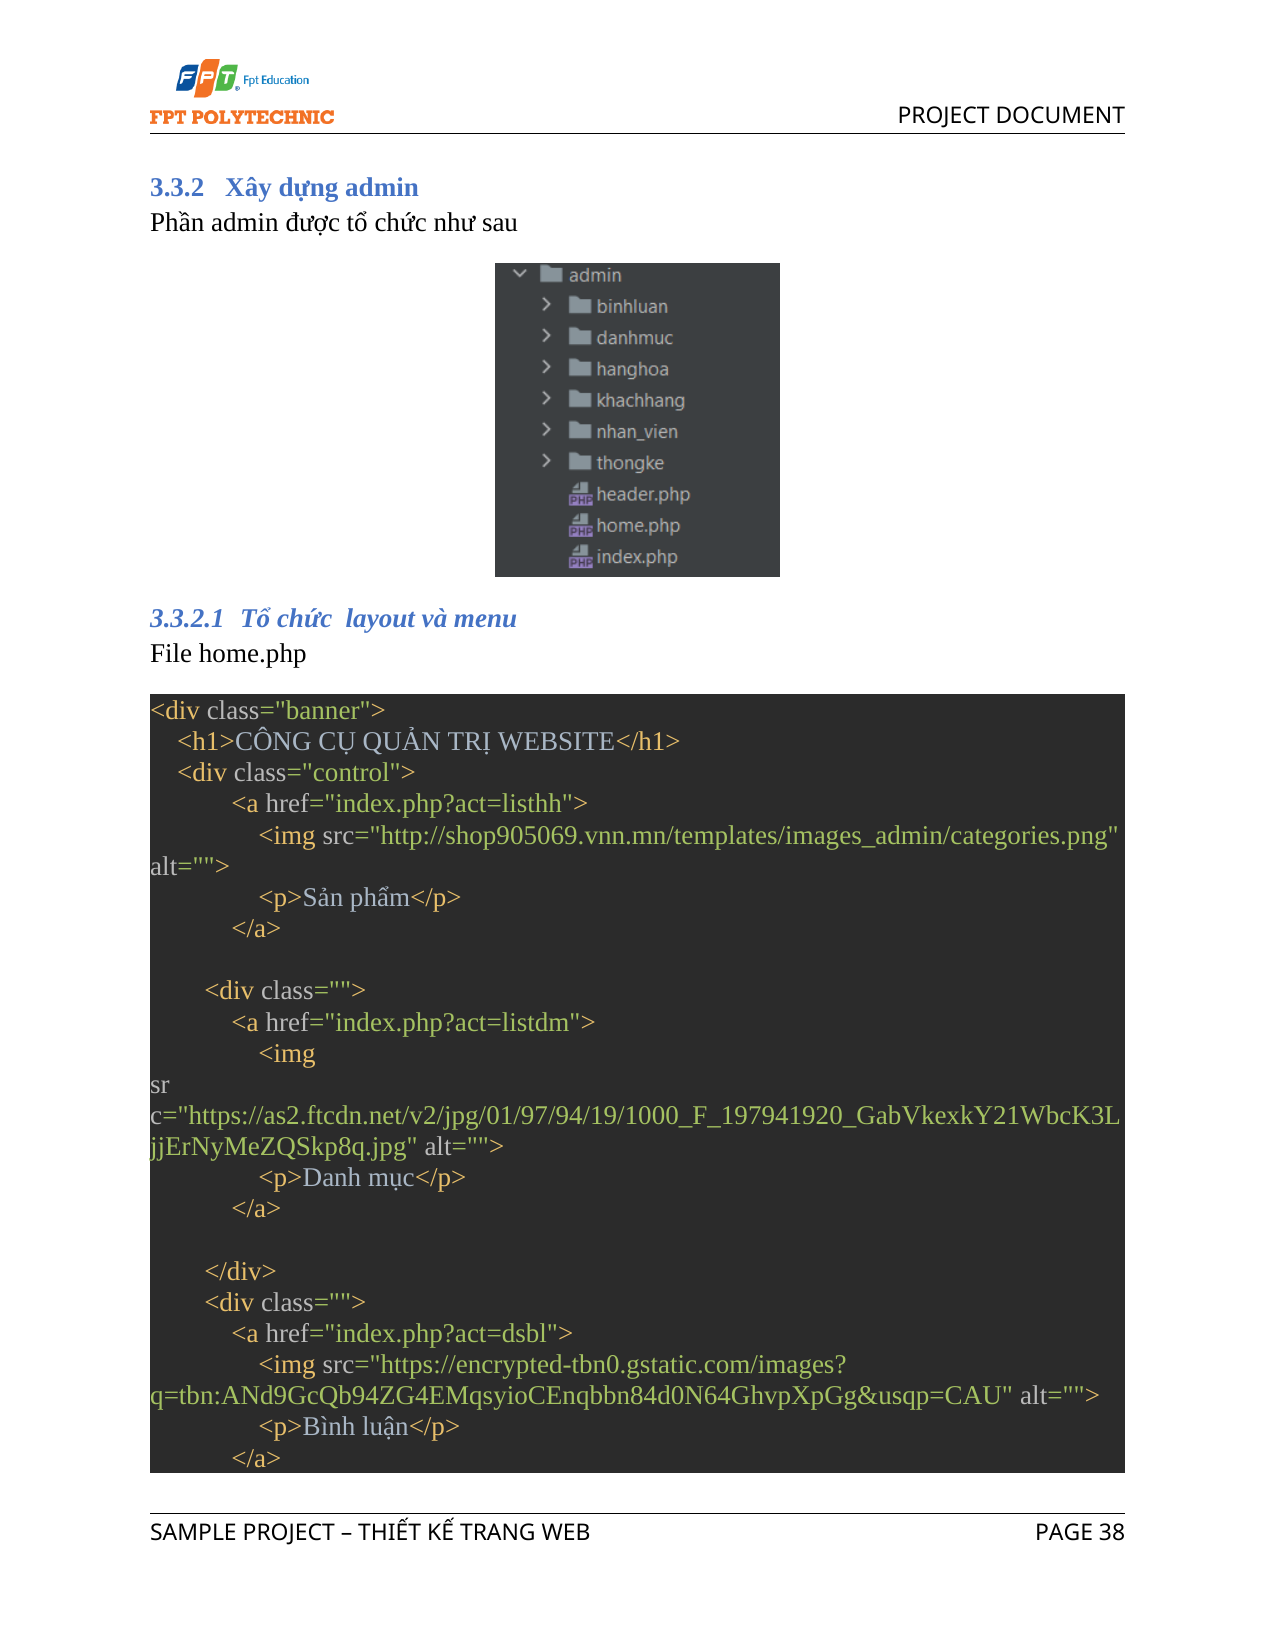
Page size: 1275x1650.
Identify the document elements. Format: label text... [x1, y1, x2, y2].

subtitle Tổ chức layout và menu [150, 602, 1125, 633]
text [150, 694, 1125, 1473]
subtitle Xây dựng admin [150, 171, 1125, 202]
picture [150, 59, 336, 124]
picture [495, 263, 780, 577]
text File home.php [150, 638, 1125, 669]
text Phần admin được tổ chức như sau [150, 207, 1125, 238]
